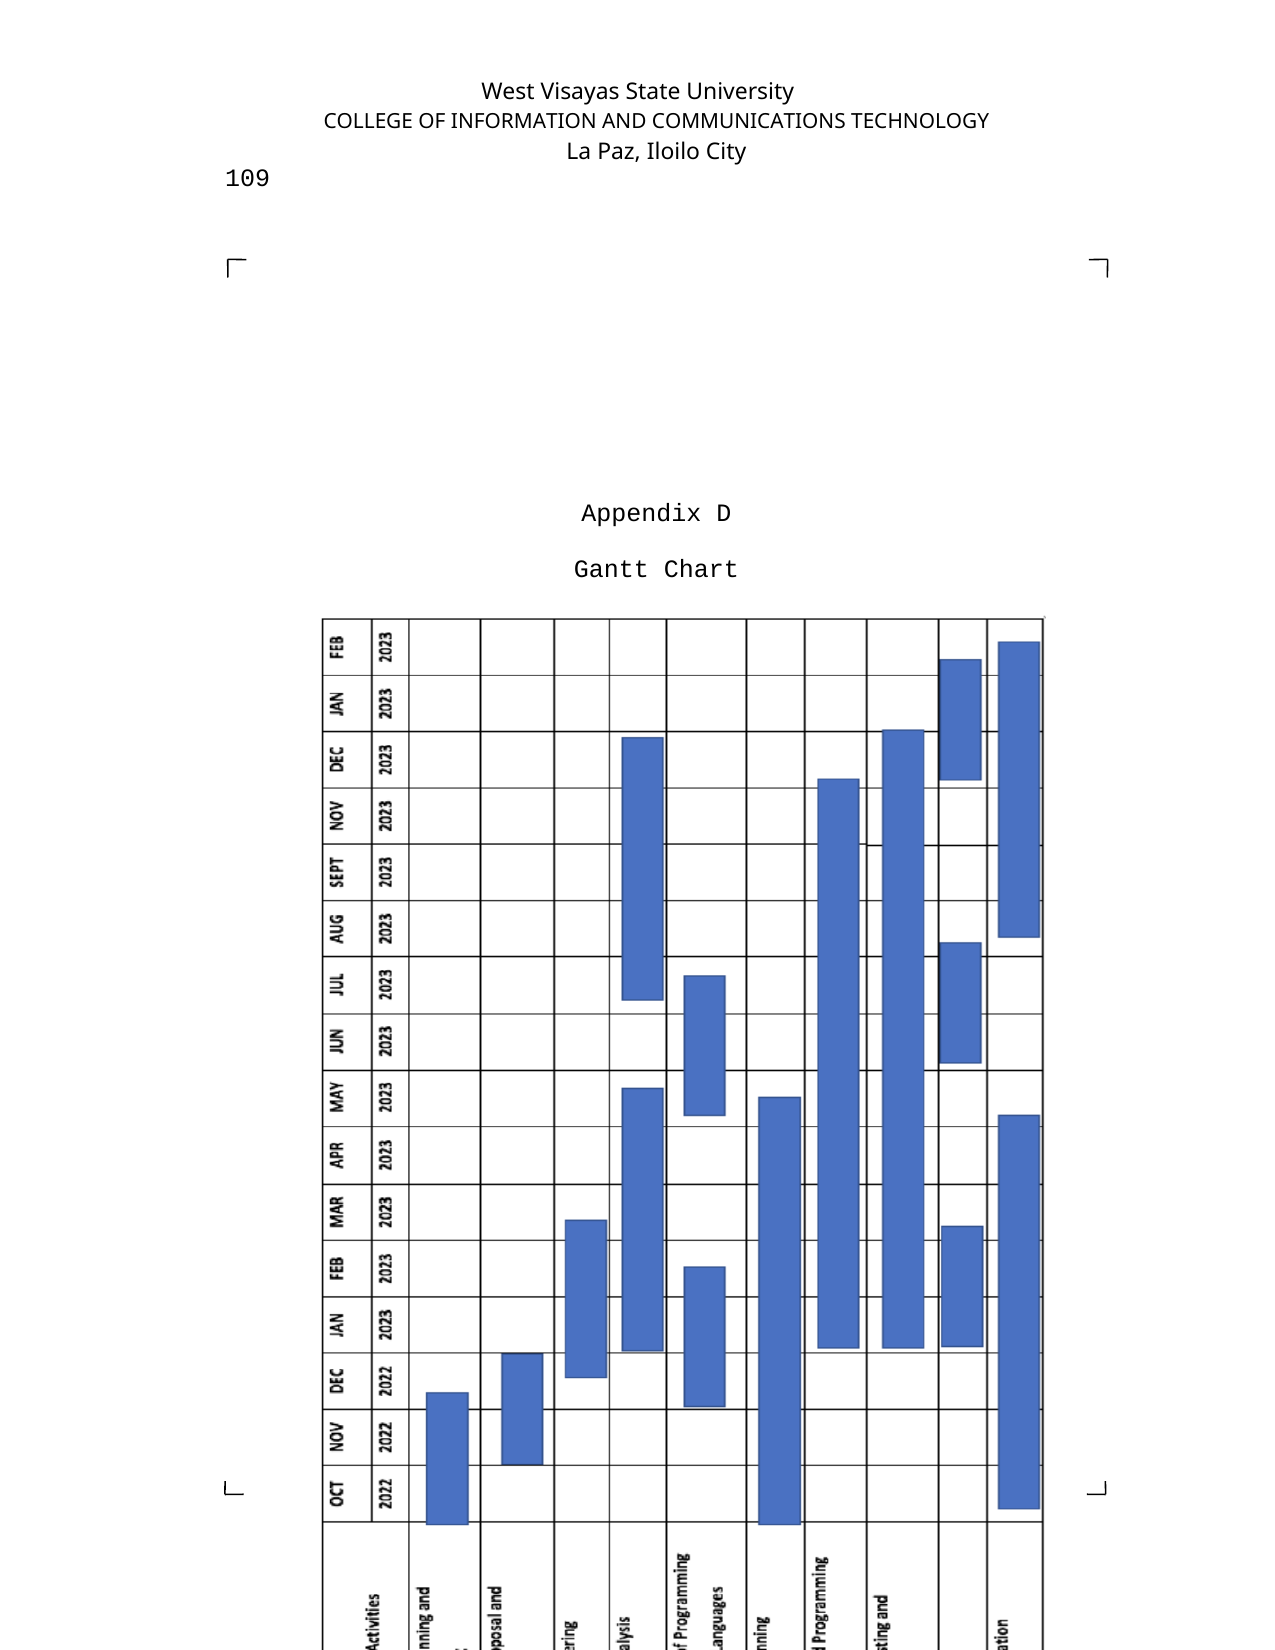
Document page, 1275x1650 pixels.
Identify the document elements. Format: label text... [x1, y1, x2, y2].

text Appendix D [225, 500, 1087, 529]
text Gantt Chart [225, 557, 1087, 585]
picture [322, 617, 1046, 1650]
